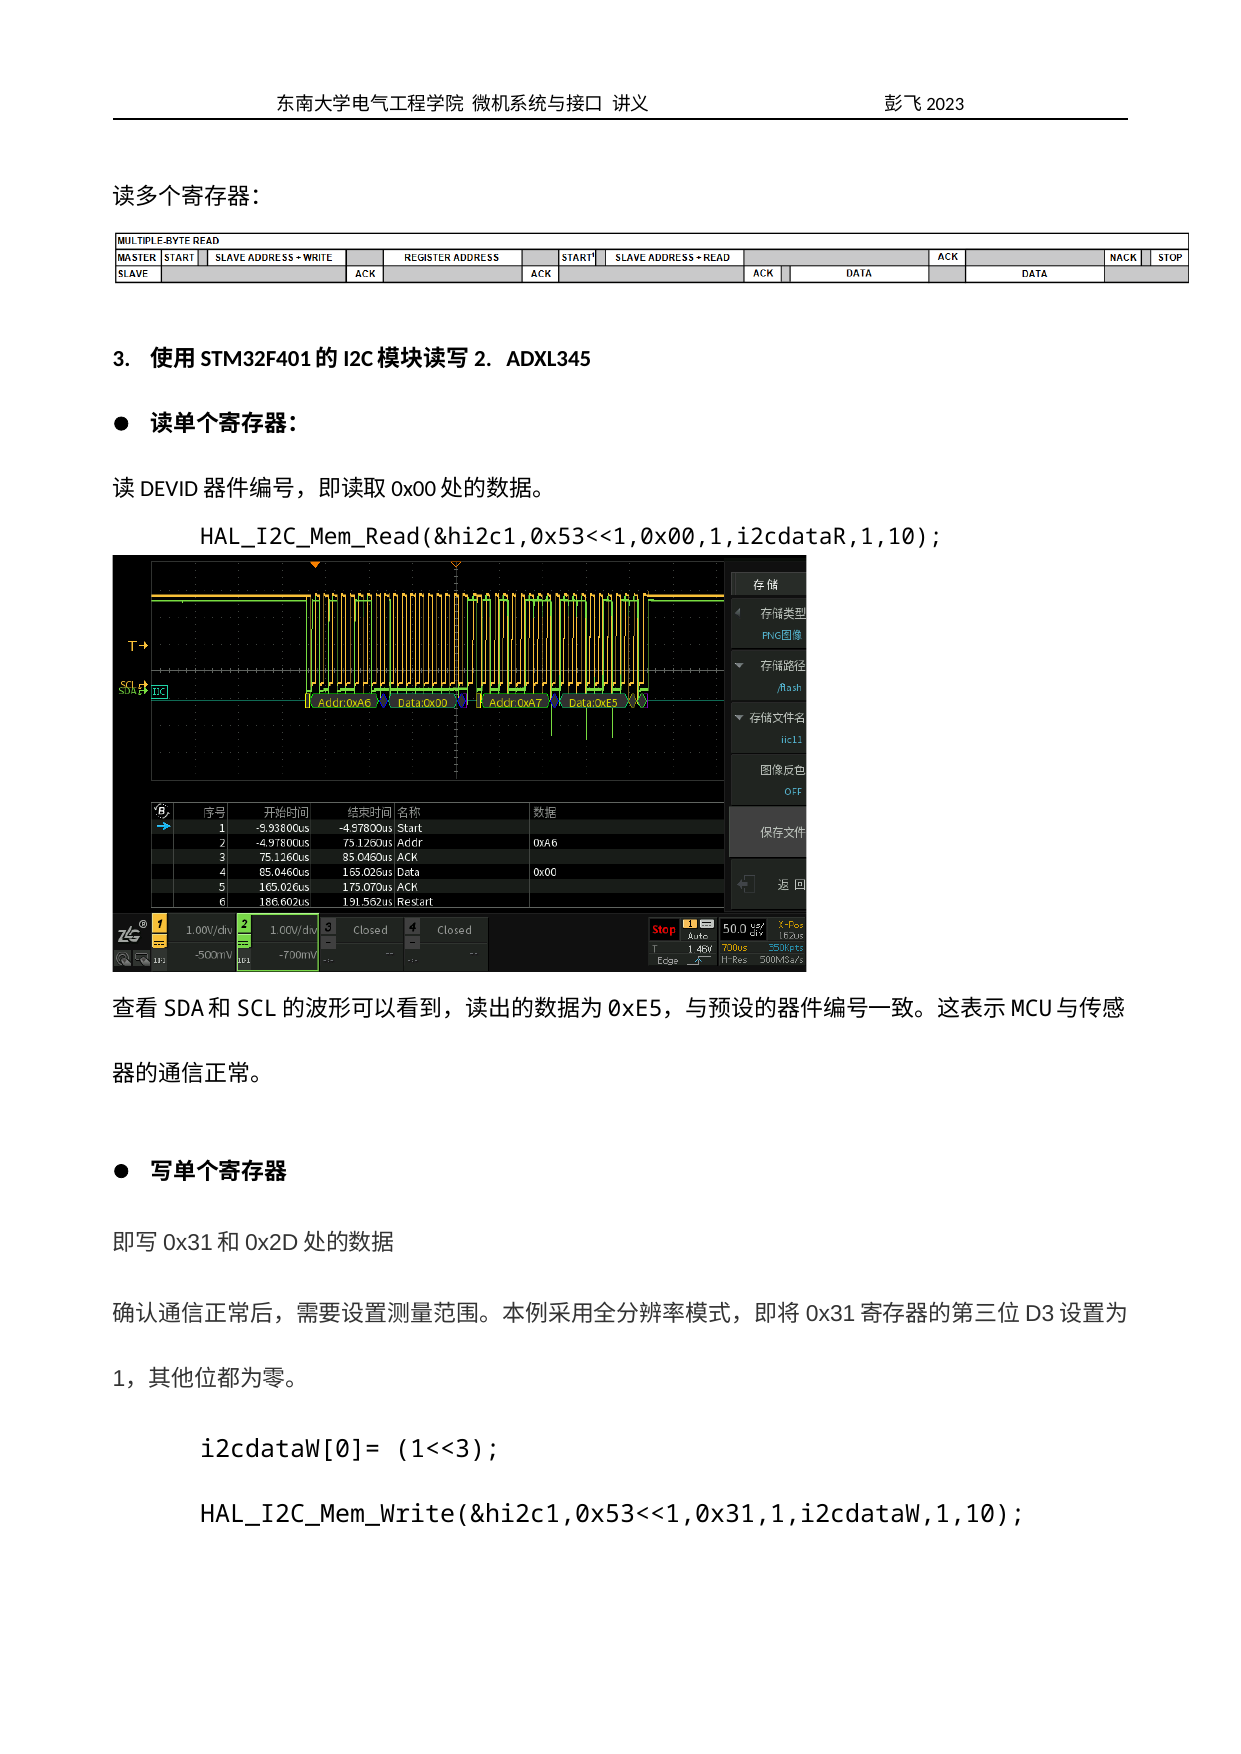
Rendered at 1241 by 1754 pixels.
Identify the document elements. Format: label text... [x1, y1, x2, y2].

picture [112, 227, 1195, 292]
text 确认通信正常后，需要设置测量范围。本例采用全分辨率模式，即将0x31寄存器的第三位D3设置为1，其他位都为零。 [112, 1279, 1128, 1409]
text HAL_I2C_Mem_Read(&hi2c1,0x53<<1,0x00,1,i2cdataR,1,10); [112, 519, 1128, 552]
list 写单个寄存器 [112, 1137, 1128, 1202]
list 使用STM32F401的I2C模块读写2. ADXL345 [112, 324, 1128, 389]
list 读单个寄存器： [112, 389, 1128, 454]
text 查看SDA和SCL的波形可以看到，读出的数据为0xE5，与预设的器件编号一致。这表示MCU与传感器的通信正常。 [112, 974, 1128, 1104]
text 即写0x31和0x2D处的数据 [112, 1208, 1128, 1273]
text 读多个寄存器： [112, 162, 1128, 227]
text HAL_I2C_Mem_Write(&hi2c1,0x53<<1,0x31,1,i2cdataW,1,10); [112, 1481, 1128, 1546]
text i2cdataW[0]= (1<<3); [112, 1416, 1128, 1481]
picture [112, 555, 807, 972]
text 读DEVID 器件编号，即读取0x00处的数据。 [112, 454, 1128, 519]
